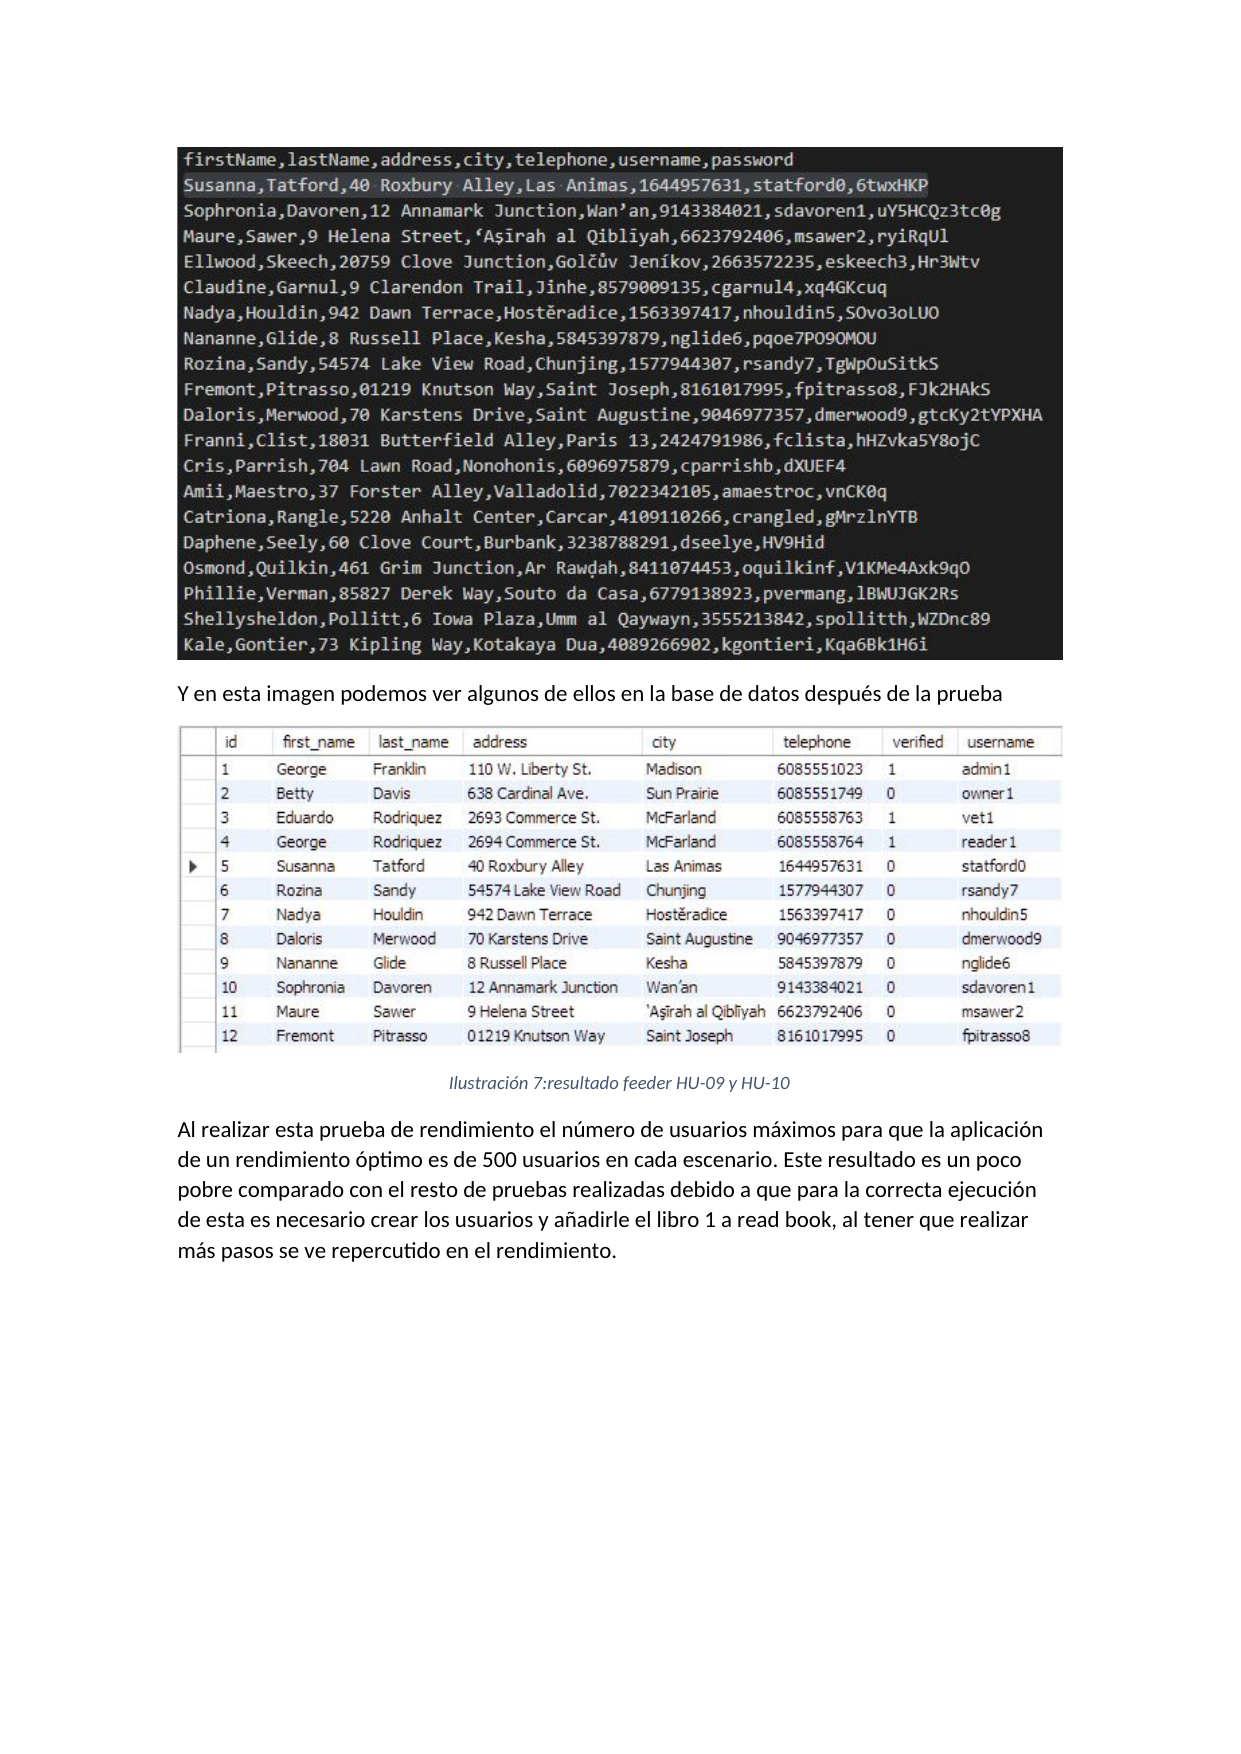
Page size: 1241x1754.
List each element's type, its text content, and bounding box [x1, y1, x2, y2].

text Y en esta imagen podemos ver algunos de ellos en la base de datos después de la prueba [177, 679, 1063, 707]
picture [177, 725, 1063, 1053]
picture [177, 147, 1063, 660]
text Al realizar esta prueba de rendimiento el número de usuarios máximos para que la aplicación de un rendimiento óptimo es de 500 usuarios en cada escenario. Este resultado es un poco pobre comparado con el resto de pruebas realizadas debido a que para la correcta ejecución de esta es necesario crear los usuarios y añadirle el libro 1 a read book, al tener que realizar más pasos se ve repercutido en el rendimiento. [177, 1115, 1063, 1264]
